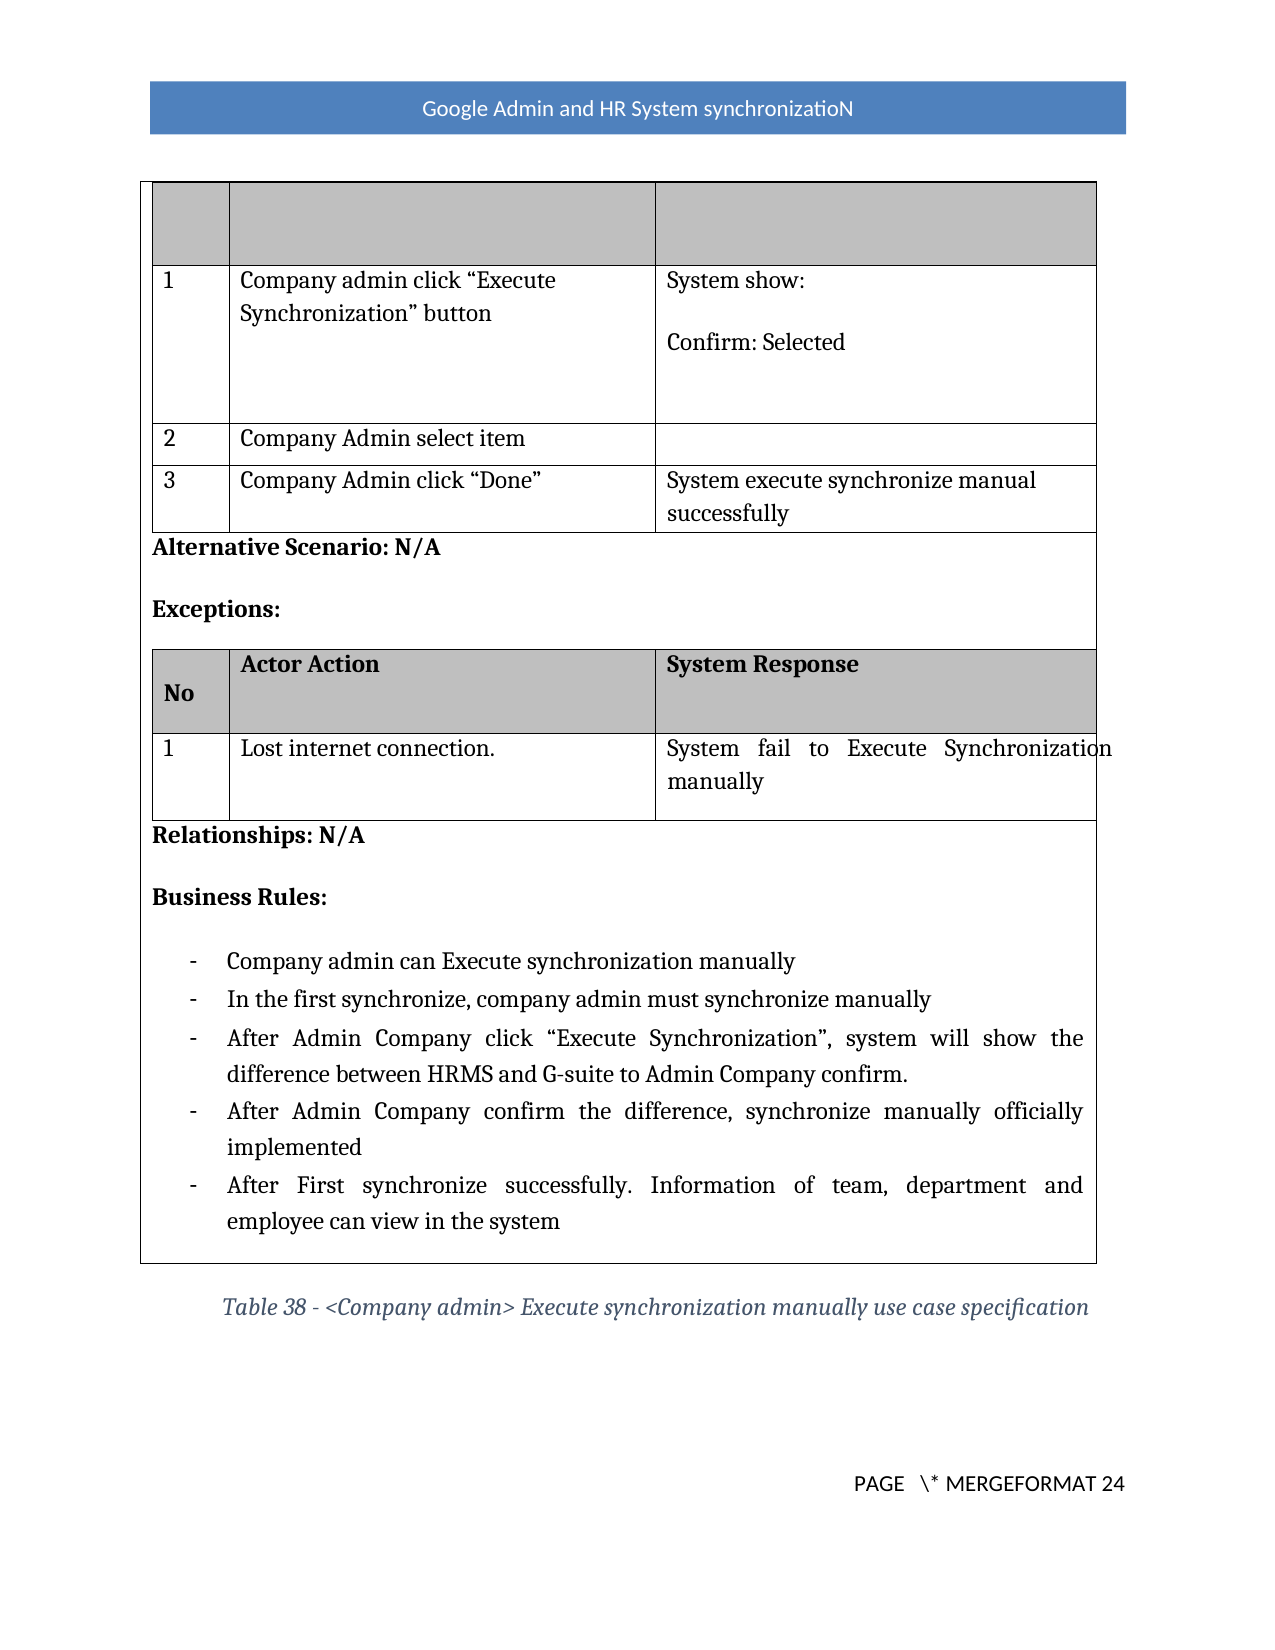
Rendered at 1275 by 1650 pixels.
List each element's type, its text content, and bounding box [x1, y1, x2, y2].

text Table 38 - <Company admin> Execute synchronization manually use case specification [187, 1293, 1125, 1322]
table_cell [141, 182, 1096, 1263]
